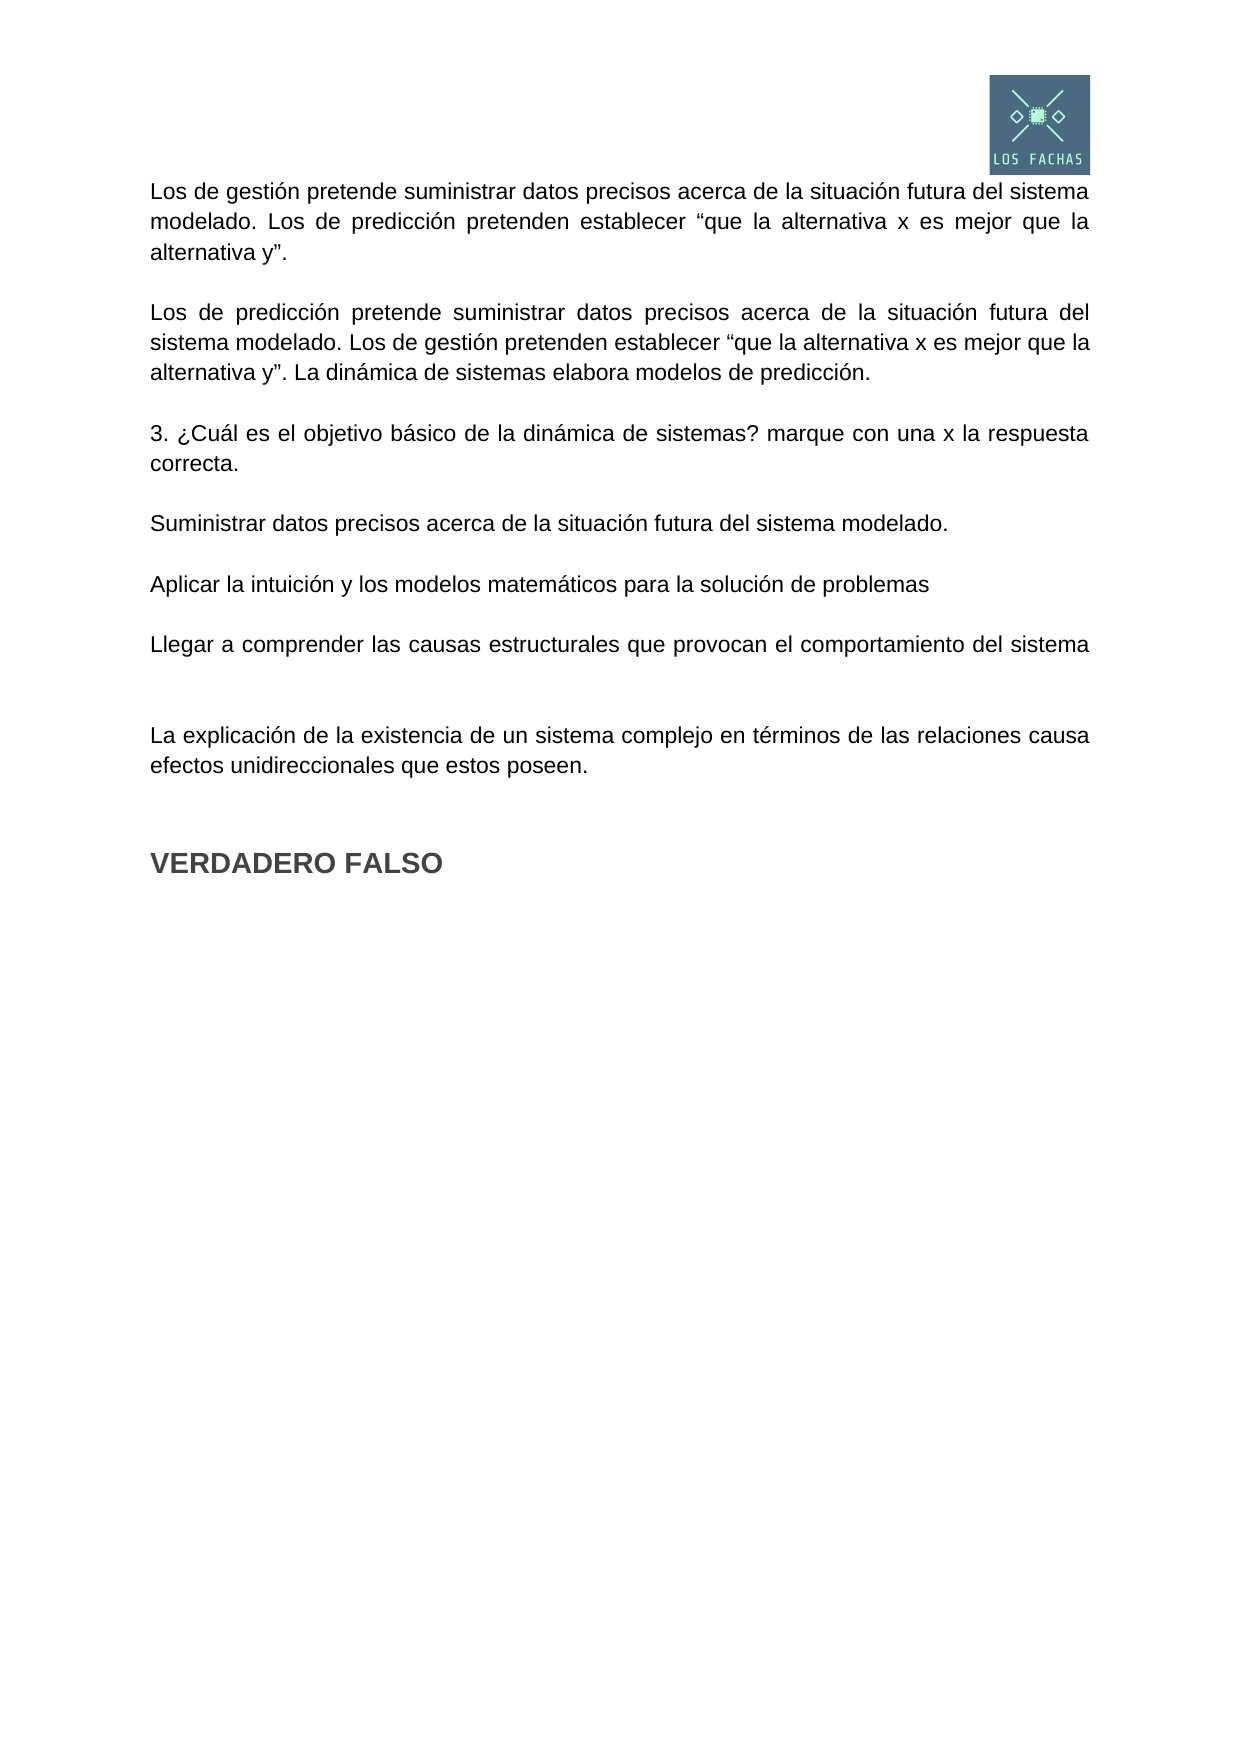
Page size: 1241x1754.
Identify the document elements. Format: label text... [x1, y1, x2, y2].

text Los de gestión pretende suministrar datos precisos acerca de la situación futura del sistema modelado. Los de predicción pretenden establecer “que la alternativa x es mejor que la alternativa y”. [150, 178, 1090, 265]
subtitle VERDADERO FALSO [150, 846, 1090, 879]
text Los de predicción pretende suministrar datos precisos acerca de la situación futura del sistema modelado. Los de gestión pretenden establecer “que la alternativa x es mejor que la alternativa y”. La dinámica de sistemas elabora modelos de predicción. [150, 299, 1090, 386]
text 3. ¿Cuál es el objetivo básico de la dinámica de sistemas? marque con una x la respuesta correcta. [150, 420, 1090, 476]
picture [989, 75, 1091, 175]
text Llegar a comprender las causas estructurales que provocan el comportamiento del sistema X [150, 631, 1090, 688]
text Suministrar datos precisos acerca de la situación futura del sistema modelado. [150, 510, 1090, 537]
text Aplicar la intuición y los modelos matemáticos para la solución de problemas [150, 571, 1090, 597]
text La explicación de la existencia de un sistema complejo en términos de las relaciones causa efectos unidireccionales que estos poseen. [150, 722, 1090, 778]
